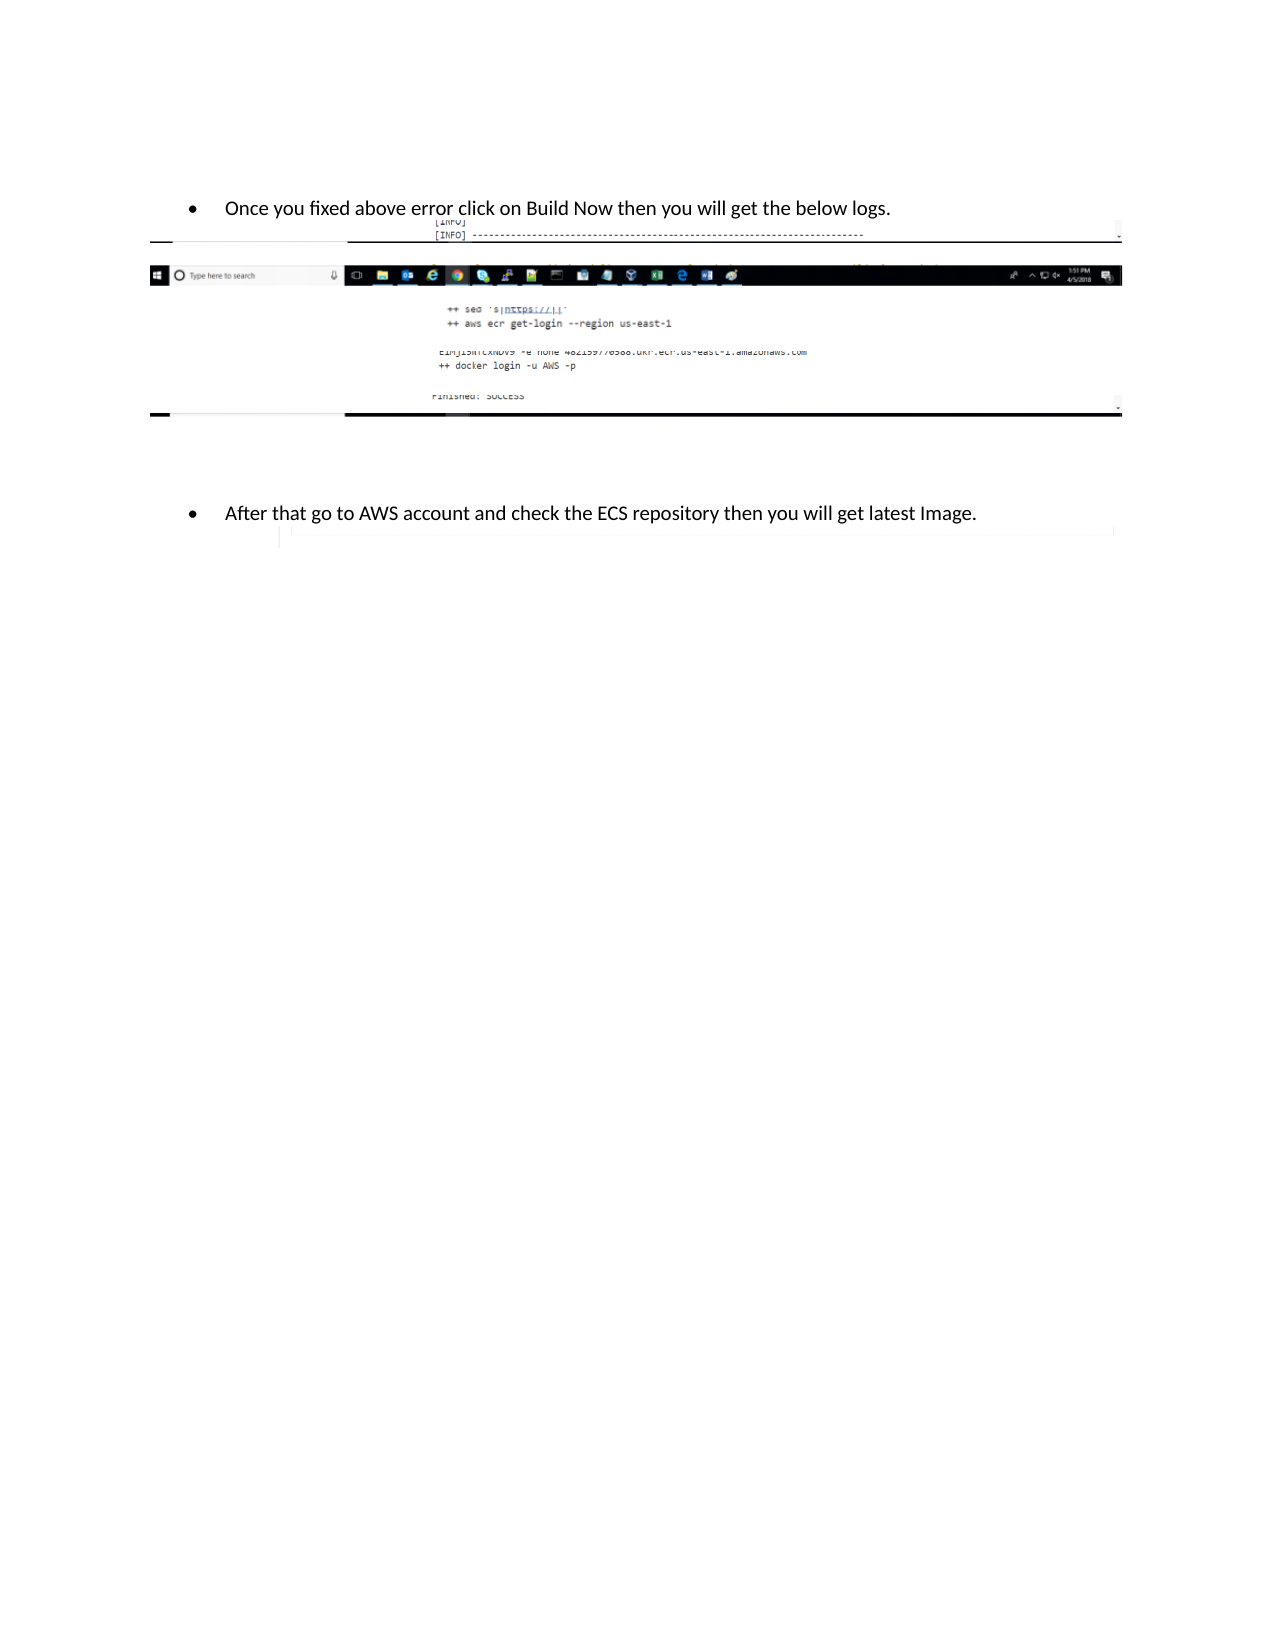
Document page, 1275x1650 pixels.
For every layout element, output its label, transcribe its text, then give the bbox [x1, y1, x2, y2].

list Once you fixed above error click on Build Now then you will get the below logs. [187, 194, 1125, 221]
list After that go to AWS account and check the ECS repository then you will get latest Image. [187, 499, 1125, 526]
